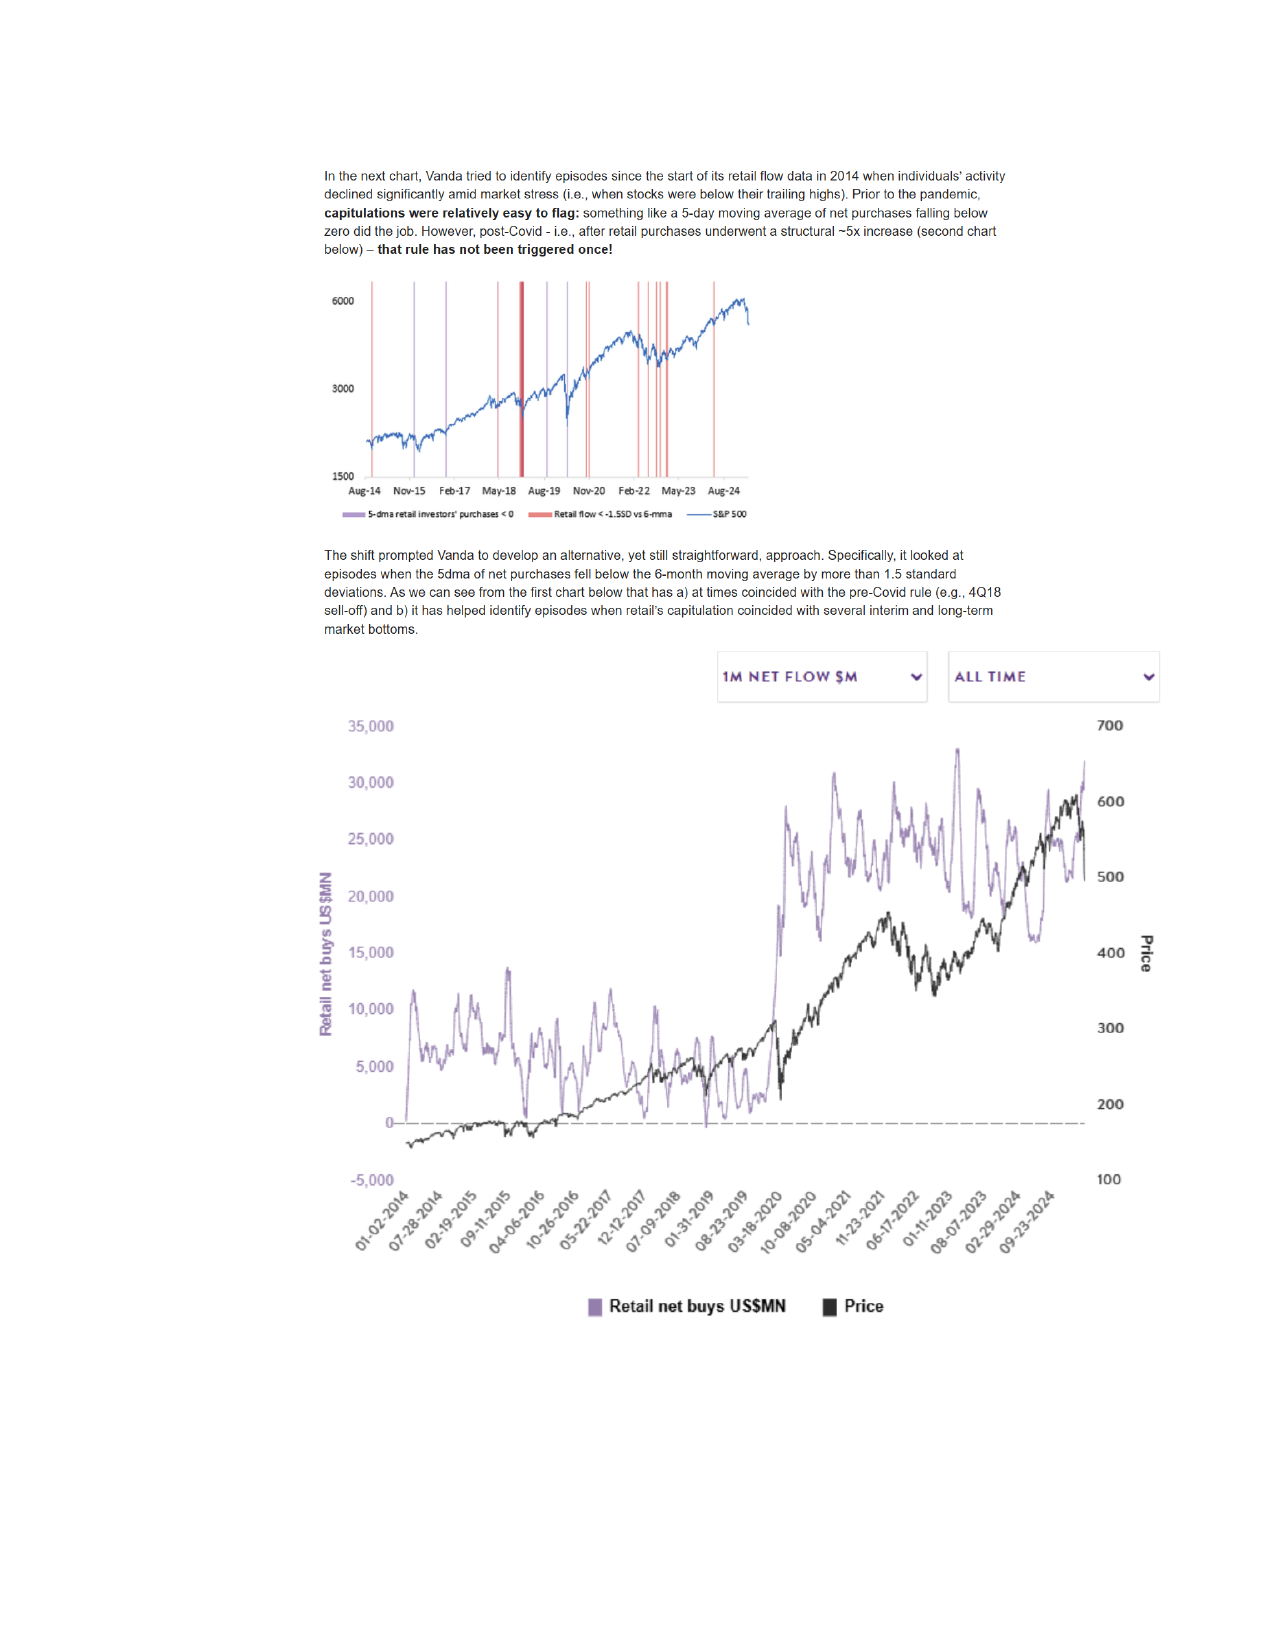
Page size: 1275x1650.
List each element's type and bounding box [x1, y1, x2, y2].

picture [300, 150, 1072, 649]
picture [300, 651, 1169, 1334]
